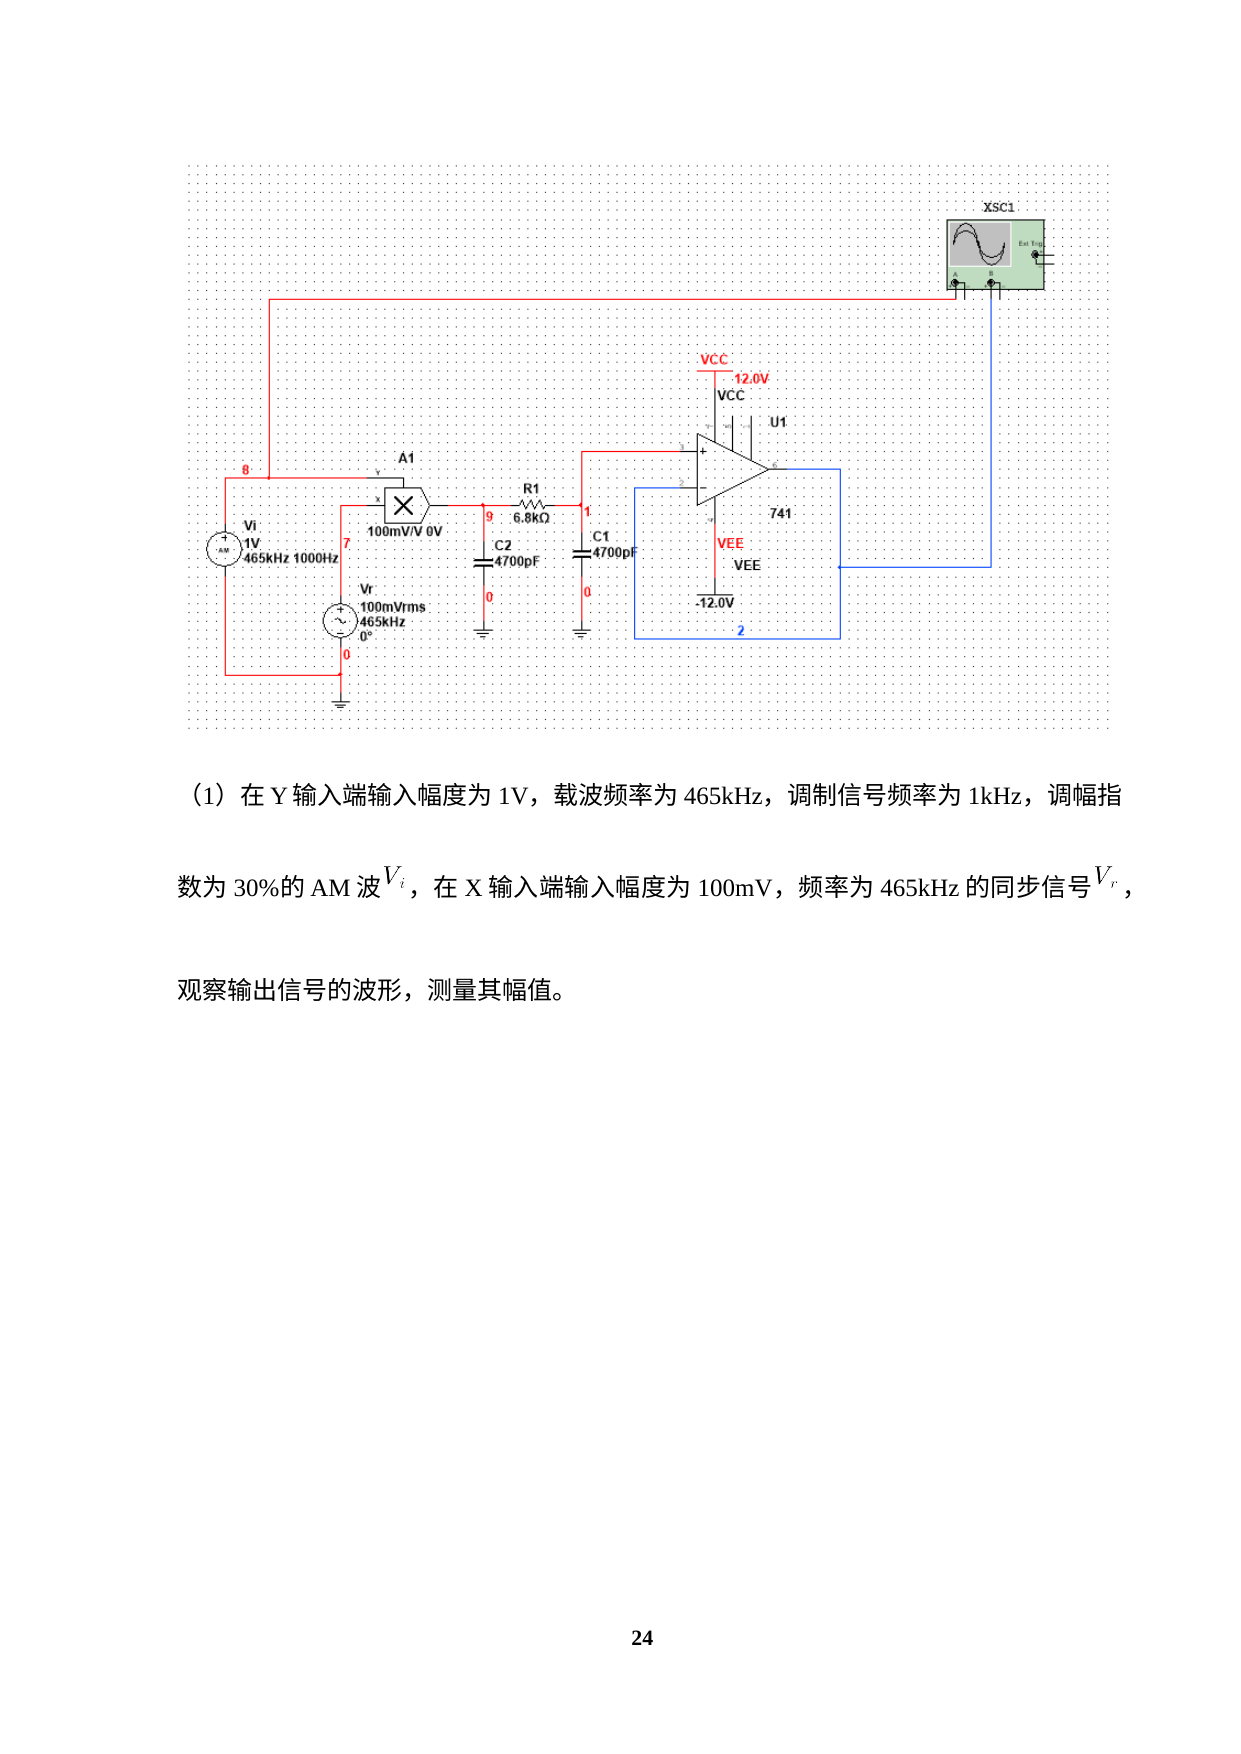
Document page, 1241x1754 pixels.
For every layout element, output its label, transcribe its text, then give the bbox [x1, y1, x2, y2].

text （1）在Y输入端输入幅度为1V，载波频率为465kHz，调制信号频率为1kHz，调幅指数为30%的AM波，在X输入端输入幅度为100mV，频率为465kHz的同步信号，观察输出信号的波形，测量其幅值。 [177, 761, 1122, 1021]
picture [183, 162, 1116, 730]
